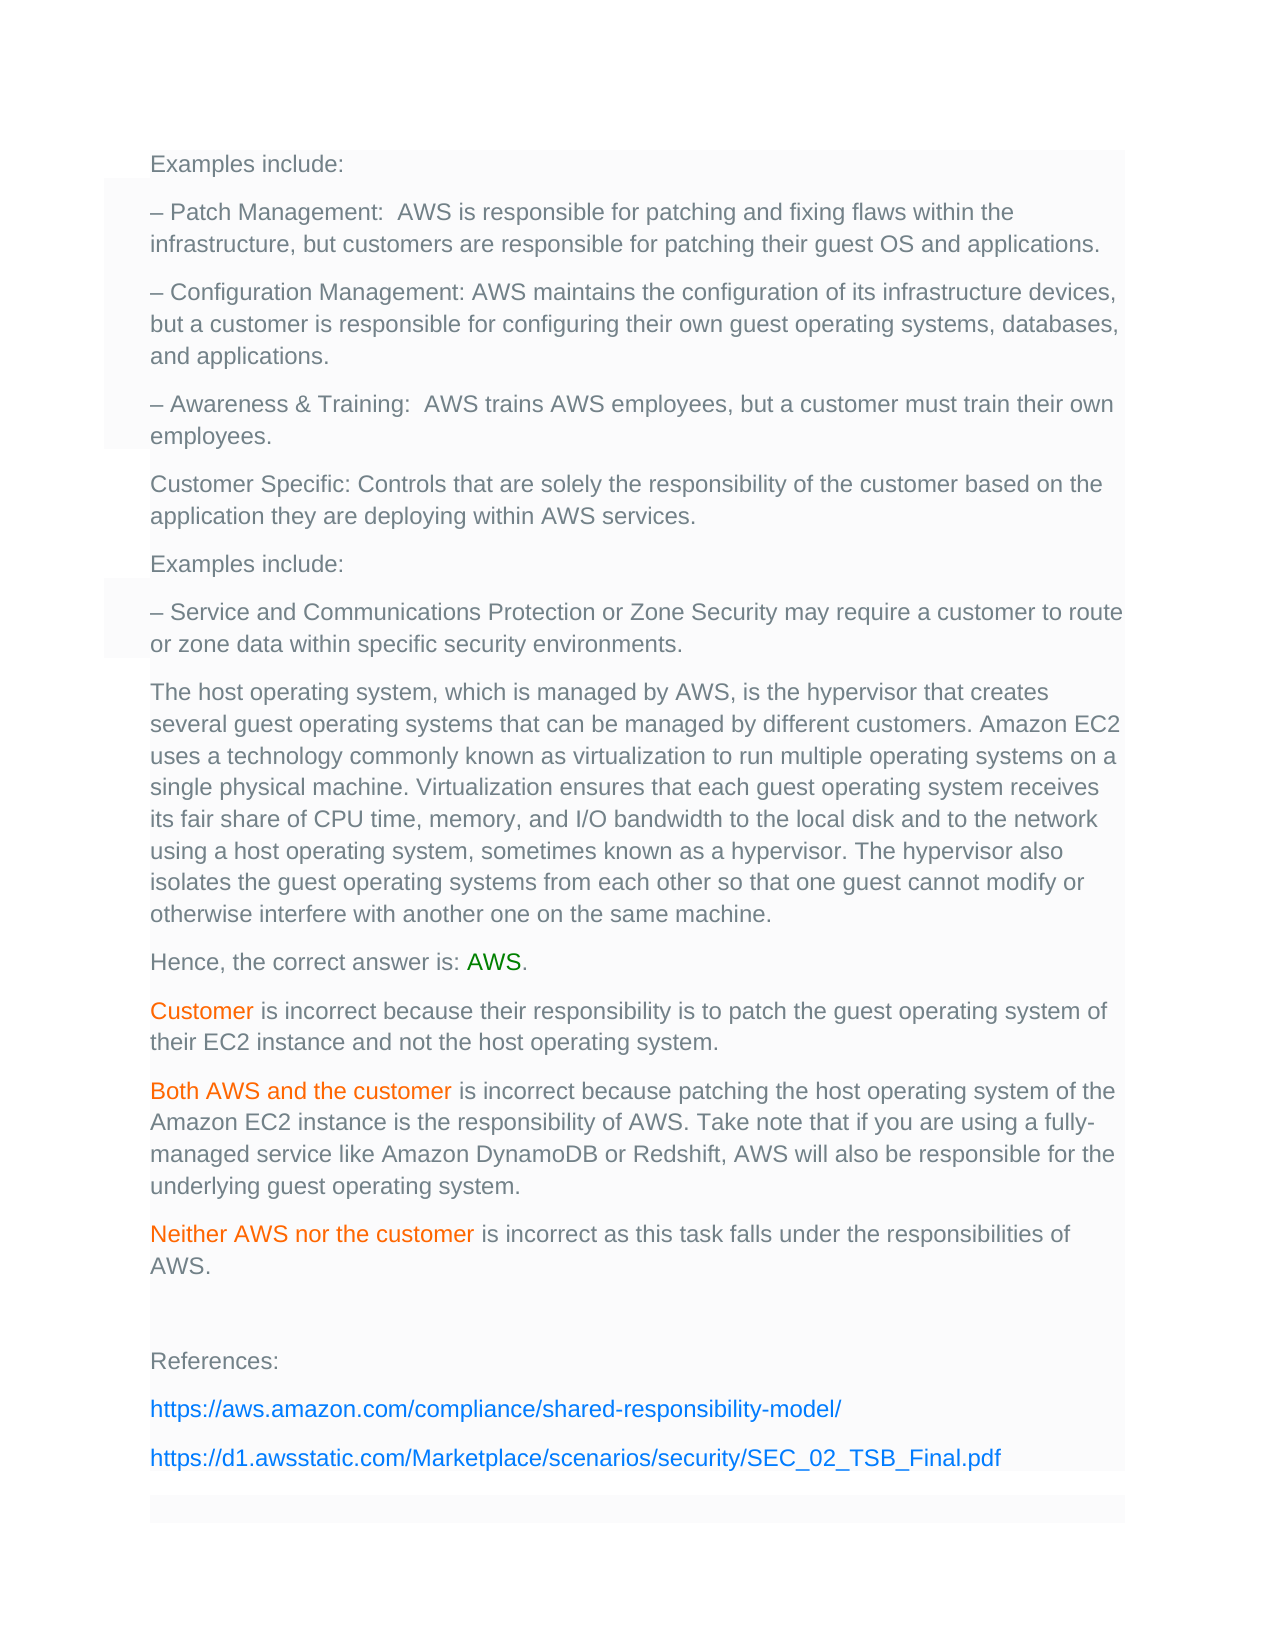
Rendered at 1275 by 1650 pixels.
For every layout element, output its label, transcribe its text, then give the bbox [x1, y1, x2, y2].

text Neither AWS nor the customer is incorrect as this task falls under the responsibilities of AWS. [150, 1220, 1125, 1279]
text – Service and Communications Protection or Zone Security may require a customer to route or zone data within specific security environments. [104, 598, 1125, 658]
text https://aws.amazon.com/compliance/shared-responsibility-model/ [150, 1395, 1125, 1423]
text References: [150, 1347, 1125, 1374]
text https://d1.awsstatic.com/Marketplace/scenarios/security/SEC_02_TSB_Final.pdf [150, 1443, 1125, 1471]
text – Configuration Management: AWS maintains the configuration of its infrastructure devices, but a customer is responsible for configuring their own guest operating systems, databases, and applications. [104, 278, 1125, 369]
text – Patch Management: AWS is responsible for patching and fixing flaws within the infrastructure, but customers are responsible for patching their guest OS and applications. [104, 198, 1125, 258]
text Both AWS and the customer is incorrect because patching the host operating system of the Amazon EC2 instance is the responsibility of AWS. Take note that if you are using a fully-managed service like Amazon DynamoDB or Redshift, AWS will also be responsible for the underlying guest operating system. [150, 1077, 1125, 1199]
text The host operating system, which is managed by AWS, is the hypervisor that creates several guest operating systems that can be managed by different customers. Amazon EC2 uses a technology commonly known as virtualization to run multiple operating systems on a single physical machine. Virtualization ensures that each guest operating system receives its fair share of CPU time, memory, and I/O bandwidth to the local disk and to the network using a host operating system, sometimes known as a hypervisor. The hypervisor also isolates the guest operating systems from each other so that one guest cannot modify or otherwise interfere with another one on the same machine. [150, 678, 1125, 928]
text Hence, the correct answer is: AWS. [150, 948, 1125, 976]
text Customer is incorrect because their responsibility is to patch the guest operating system of their EC2 instance and not the host operating system. [150, 997, 1125, 1056]
text – Awareness & Training: AWS trains AWS employees, but a customer must train their own employees. [104, 390, 1125, 449]
text Customer Specific: Controls that are solely the responsibility of the customer based on the application they are deploying within AWS services. [150, 470, 1125, 529]
text Examples include: [150, 150, 1125, 178]
text Examples include: [150, 550, 1125, 578]
